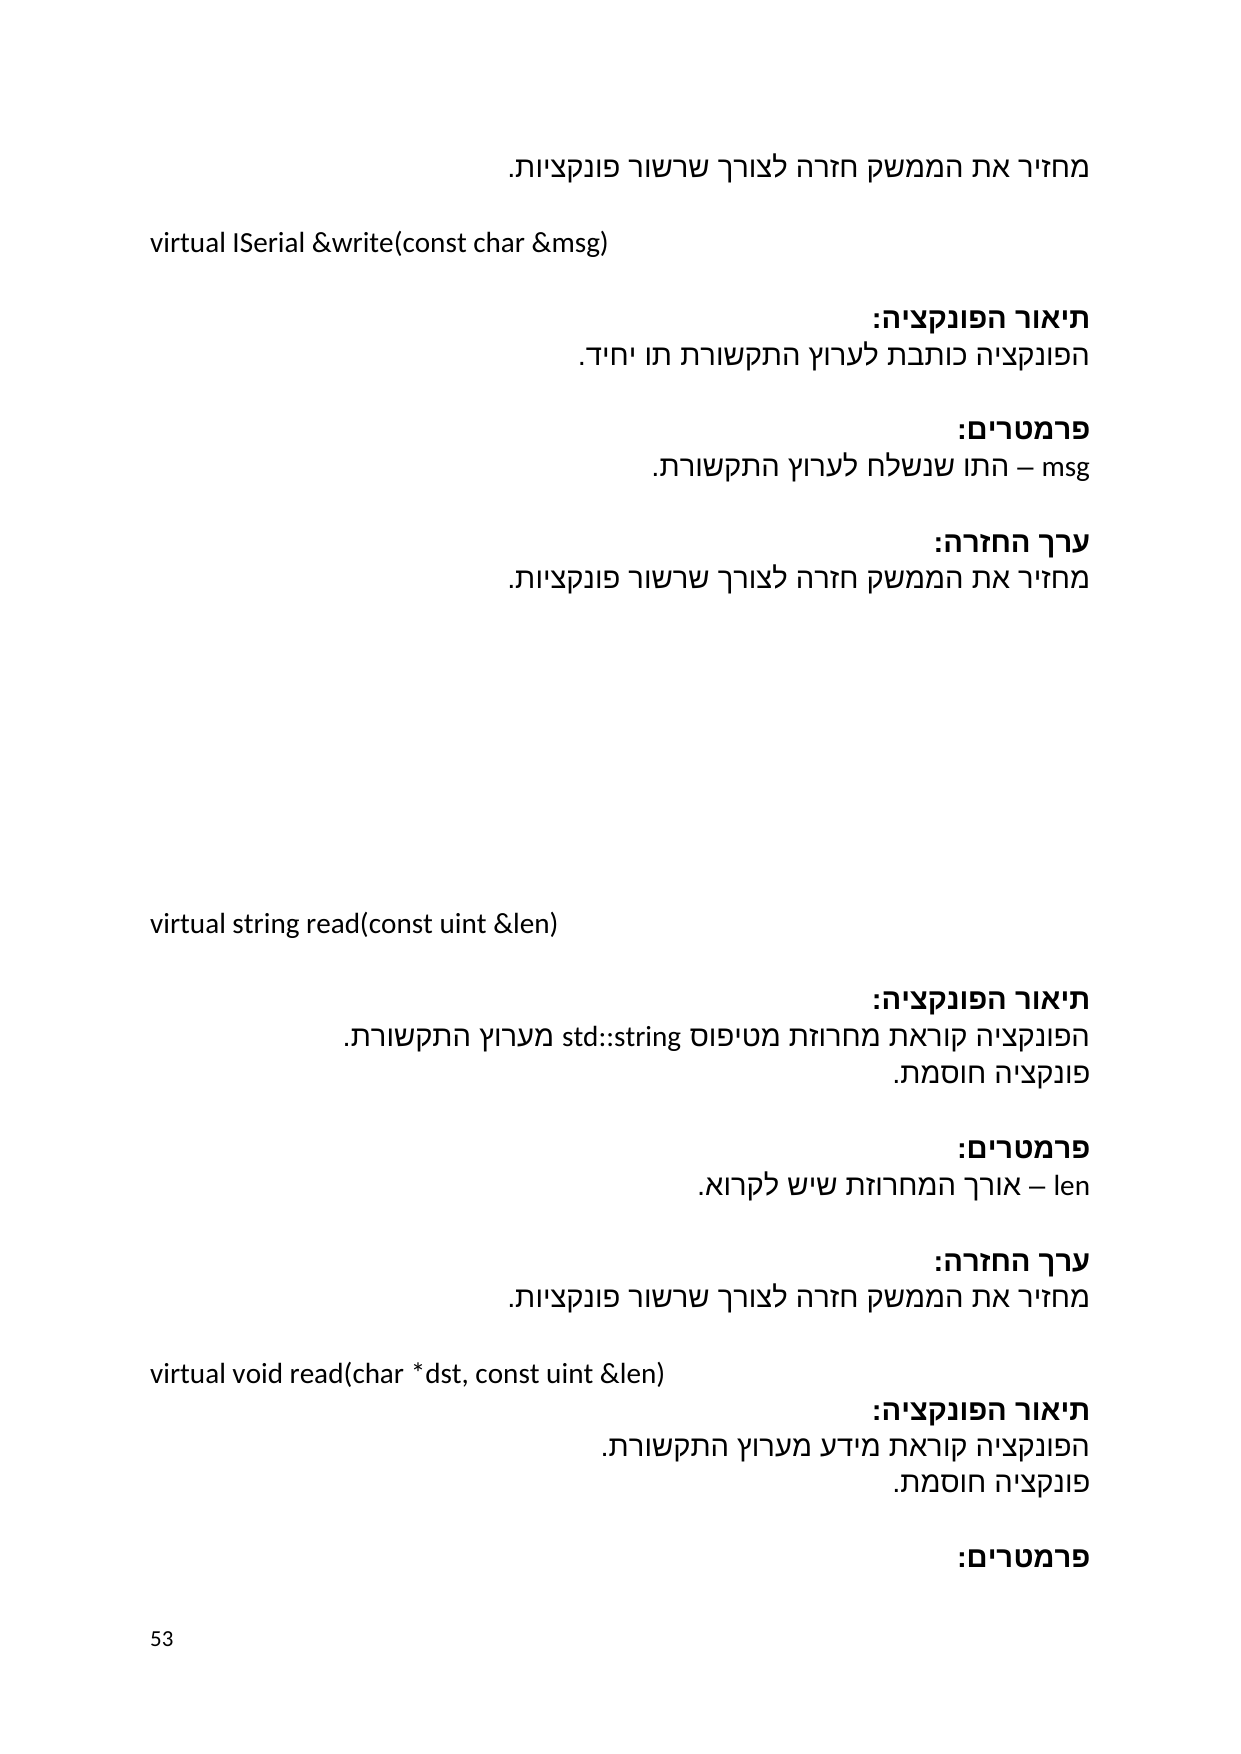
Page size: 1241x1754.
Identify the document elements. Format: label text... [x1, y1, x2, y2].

text ערך החזרה: [150, 525, 1090, 559]
text פונקציה חוסמת. [150, 1466, 1090, 1499]
text הפונקציה כותבת לערוץ התקשורת תו יחיד. [150, 338, 1090, 371]
text הפונקציה קוראת מחרוזת מטיפוס std::string מערוץ התקשורת. [150, 1018, 1090, 1054]
text תיאור הפונקציה: [150, 301, 1090, 335]
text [150, 1280, 1090, 1314]
text הפונקציה קוראת מידע מערוץ התקשורת. [150, 1429, 1090, 1463]
text מחזיר את הממשק חזרה לצורך שרשור פונקציות. [150, 150, 1090, 183]
text msg – התו שנשלח לערוץ התקשורת. [150, 448, 1090, 484]
text virtual ISerial &write(const char &msg) [150, 224, 1090, 260]
text len – אורך המחרוזת שיש לקרוא. [150, 1167, 1090, 1203]
text תיאור הפונקציה: [150, 982, 1090, 1015]
text virtual void read(char *dst, const uint &len) [150, 1355, 1090, 1390]
text ערך החזרה: [150, 1244, 1090, 1278]
text מחזיר את הממשק חזרה לצורך שרשור פונקציות. [150, 561, 1090, 595]
text פרמטרים: [150, 1540, 1090, 1574]
text תיאור הפונקציה: [150, 1393, 1090, 1427]
text פרמטרים: [150, 1131, 1090, 1164]
text פרמטרים: [150, 412, 1090, 446]
text virtual string read(const uint &len) [150, 905, 1090, 941]
text פונקציה חוסמת. [150, 1056, 1090, 1090]
